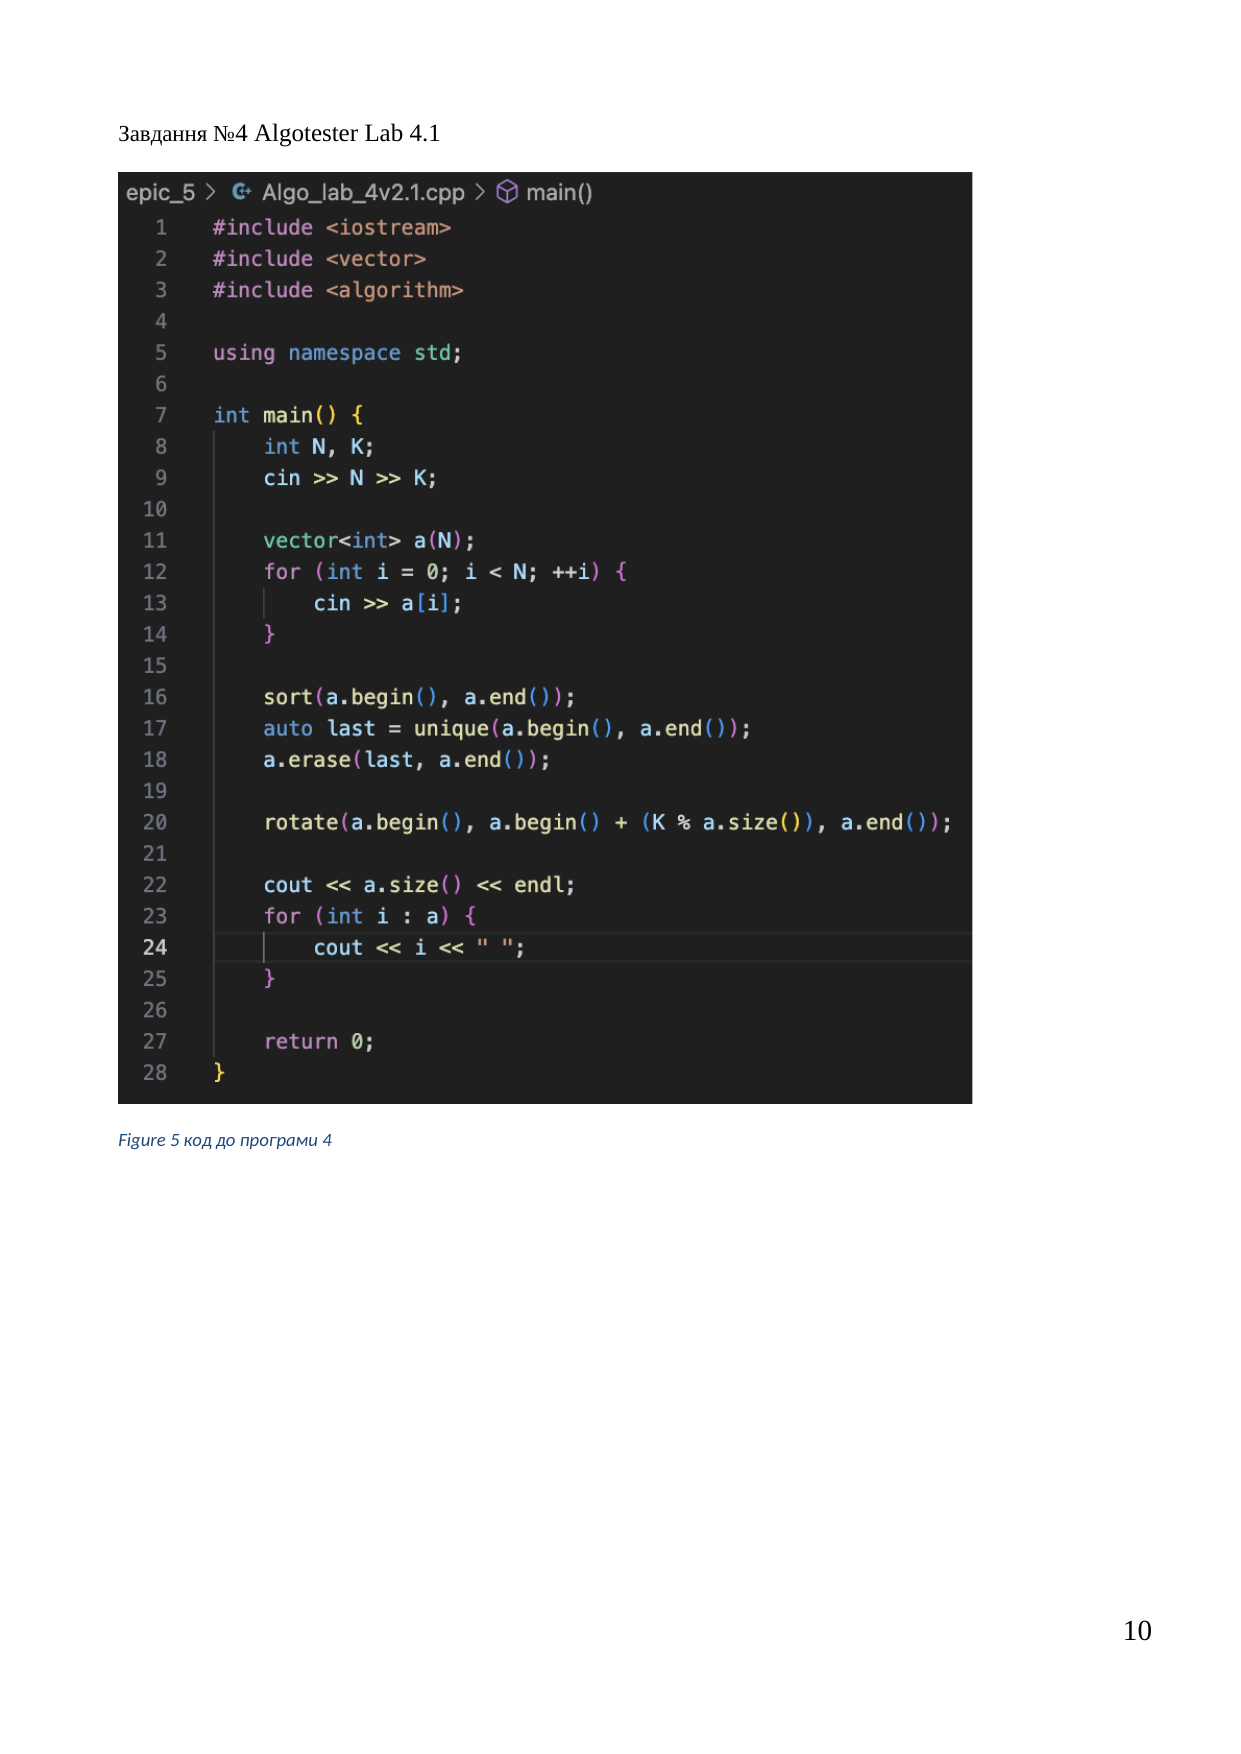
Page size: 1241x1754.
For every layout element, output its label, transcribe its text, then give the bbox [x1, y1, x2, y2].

text Завдання №4 Algotester Lab 4.1 [118, 118, 1152, 147]
picture [118, 172, 973, 1104]
